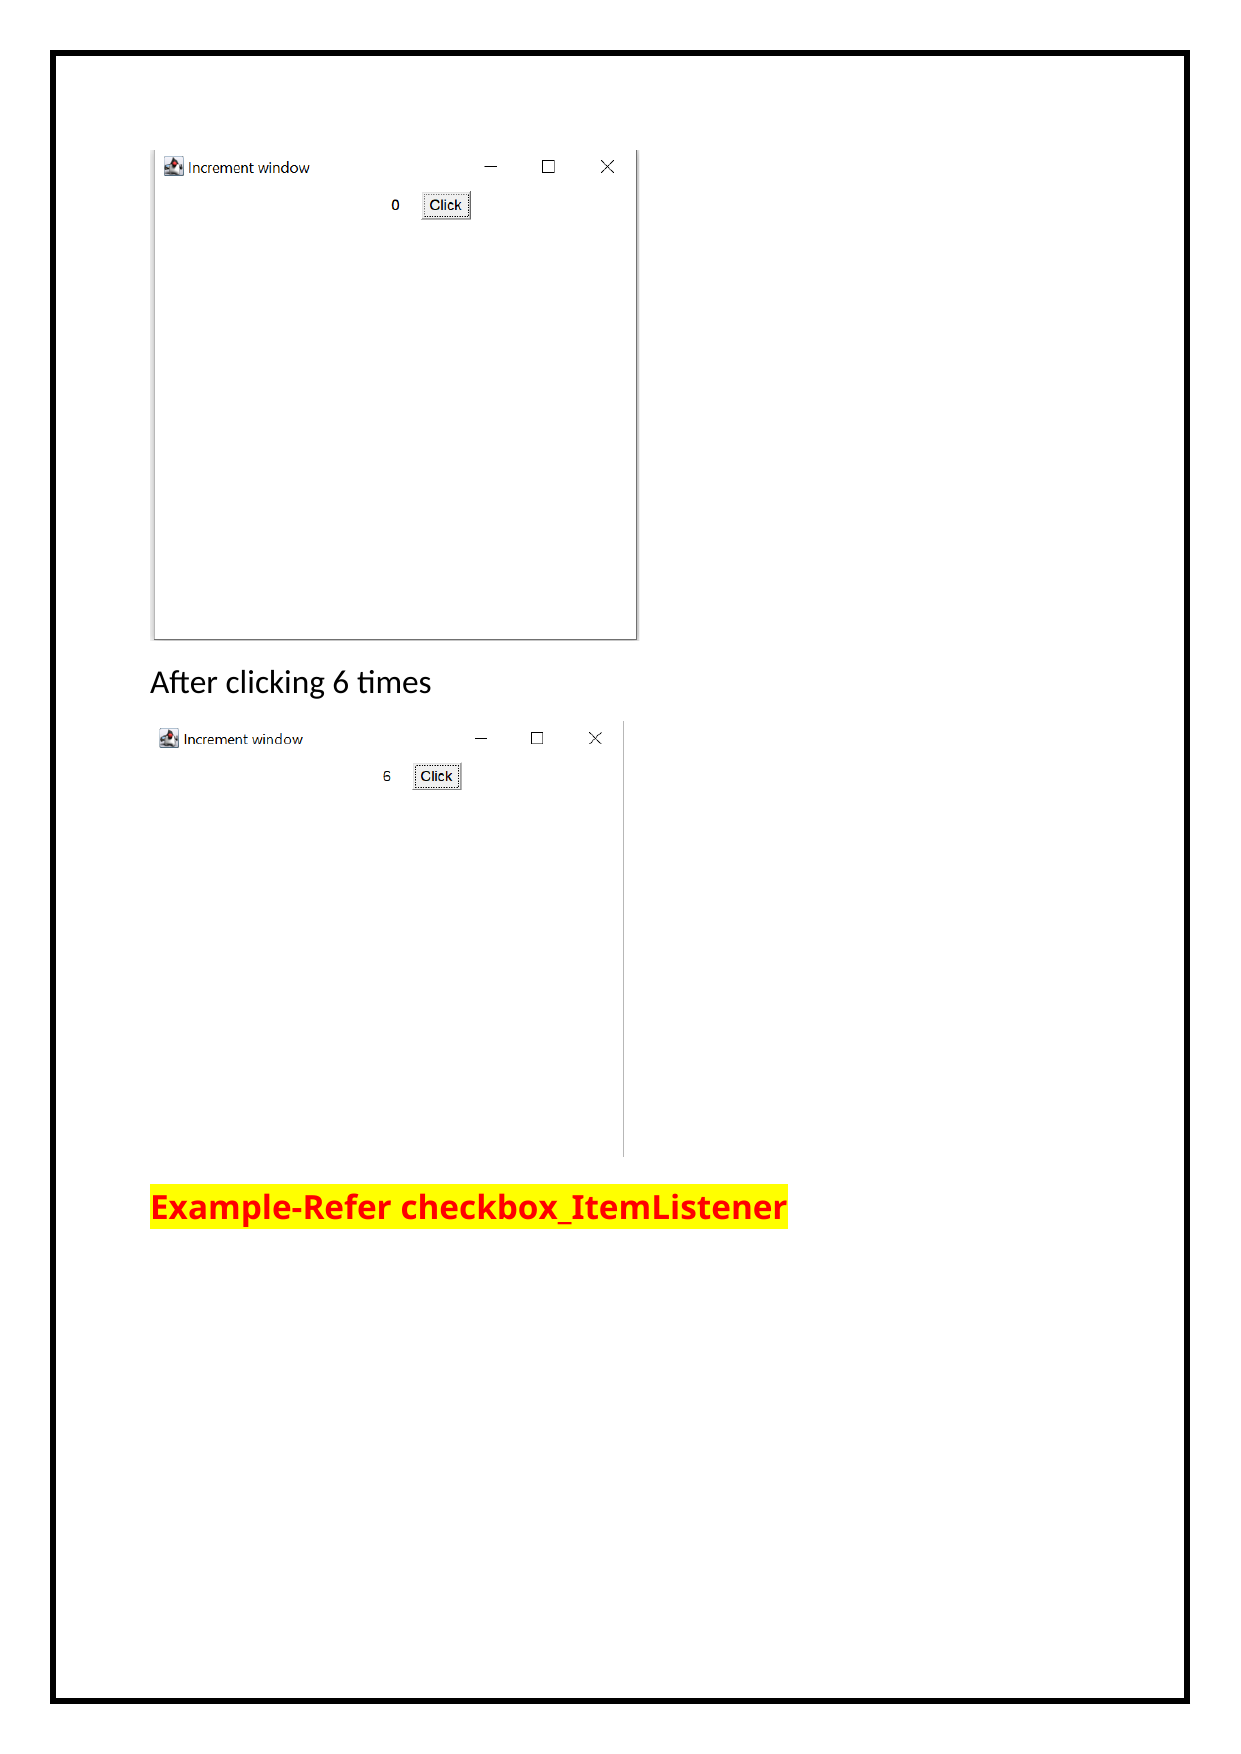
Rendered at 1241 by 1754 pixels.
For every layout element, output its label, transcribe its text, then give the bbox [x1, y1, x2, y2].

picture [150, 150, 640, 641]
text After clicking 6 times [150, 661, 1090, 702]
picture [150, 721, 624, 1157]
subtitle Example-Refer checkbox_ItemListener [150, 1183, 1090, 1229]
